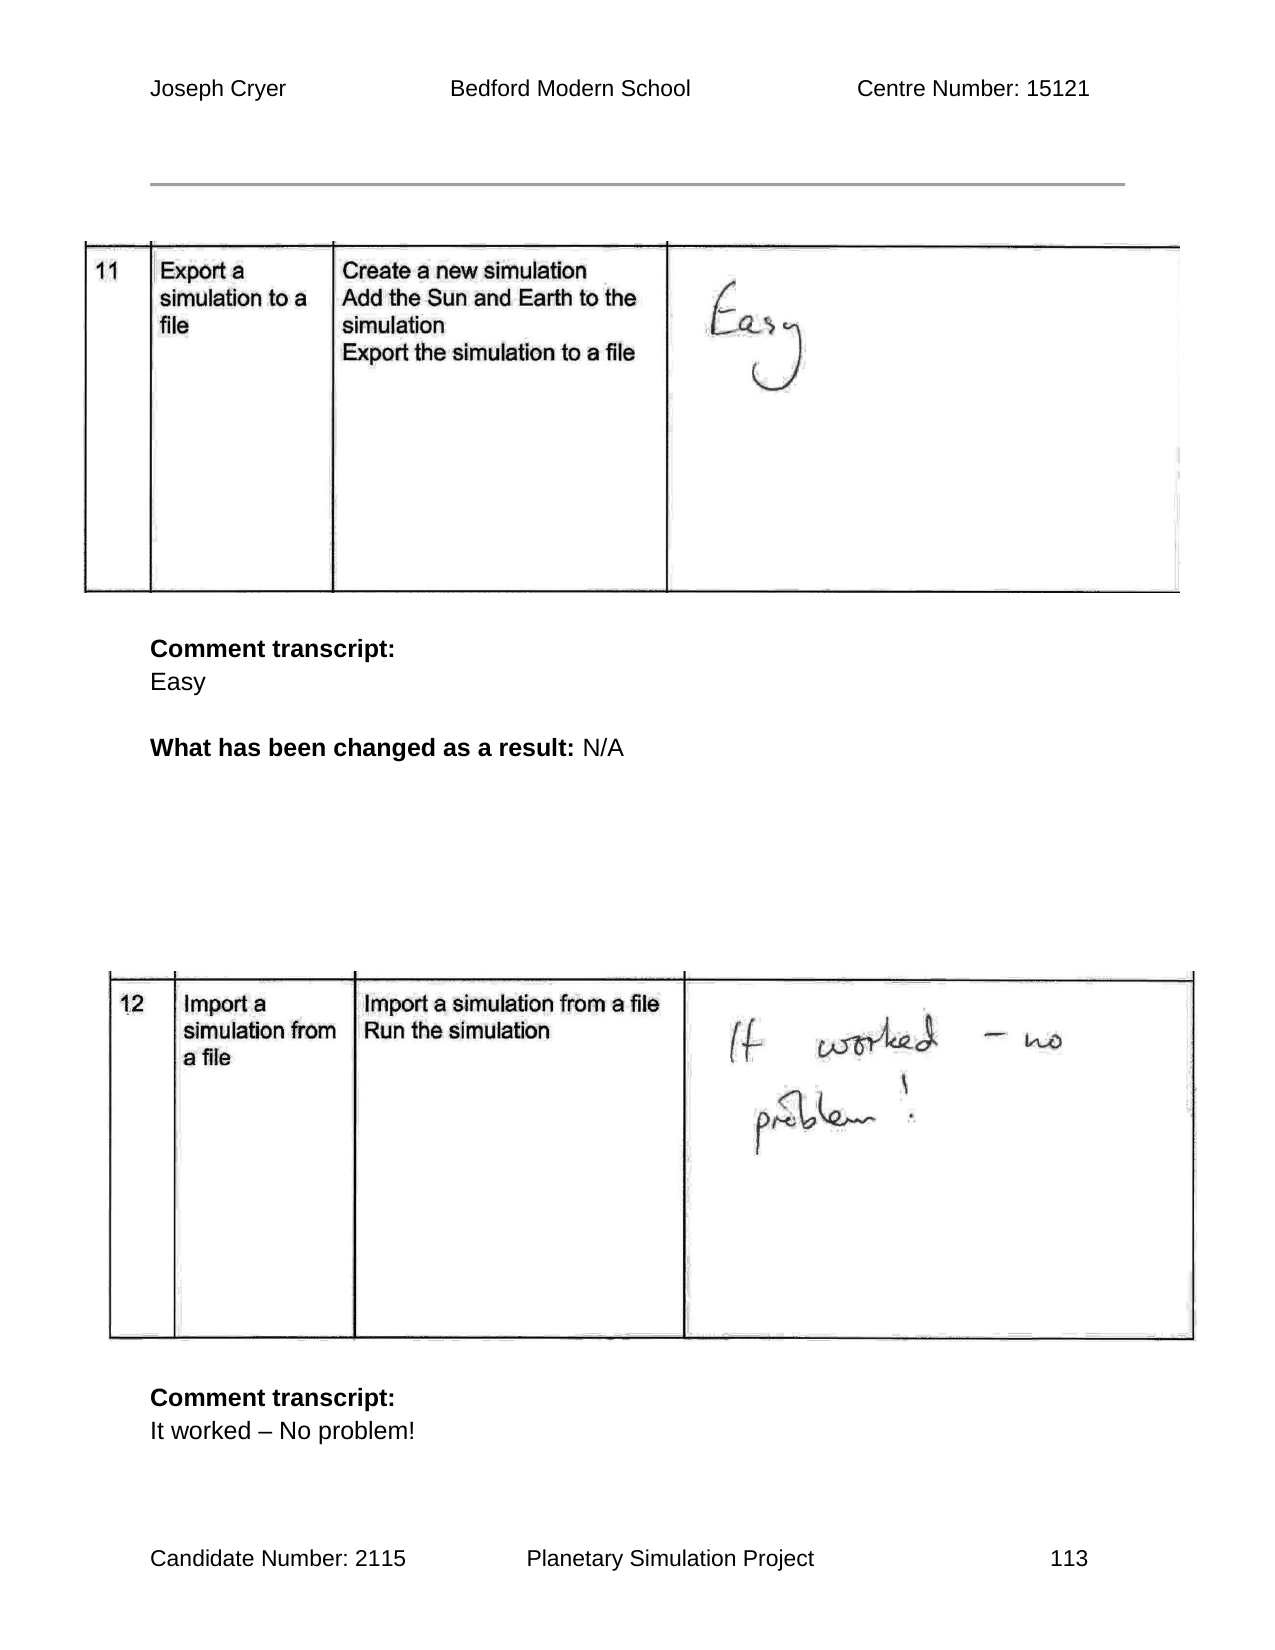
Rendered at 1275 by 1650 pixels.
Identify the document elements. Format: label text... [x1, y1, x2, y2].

picture [83, 241, 1180, 593]
text Comment transcript: [150, 1383, 1125, 1412]
text Comment transcript: [150, 634, 1125, 662]
text What has been changed as a result: N/A [150, 733, 1125, 761]
text Easy [150, 667, 1125, 695]
text It worked – No problem! [150, 1416, 1125, 1445]
picture [107, 971, 1197, 1342]
